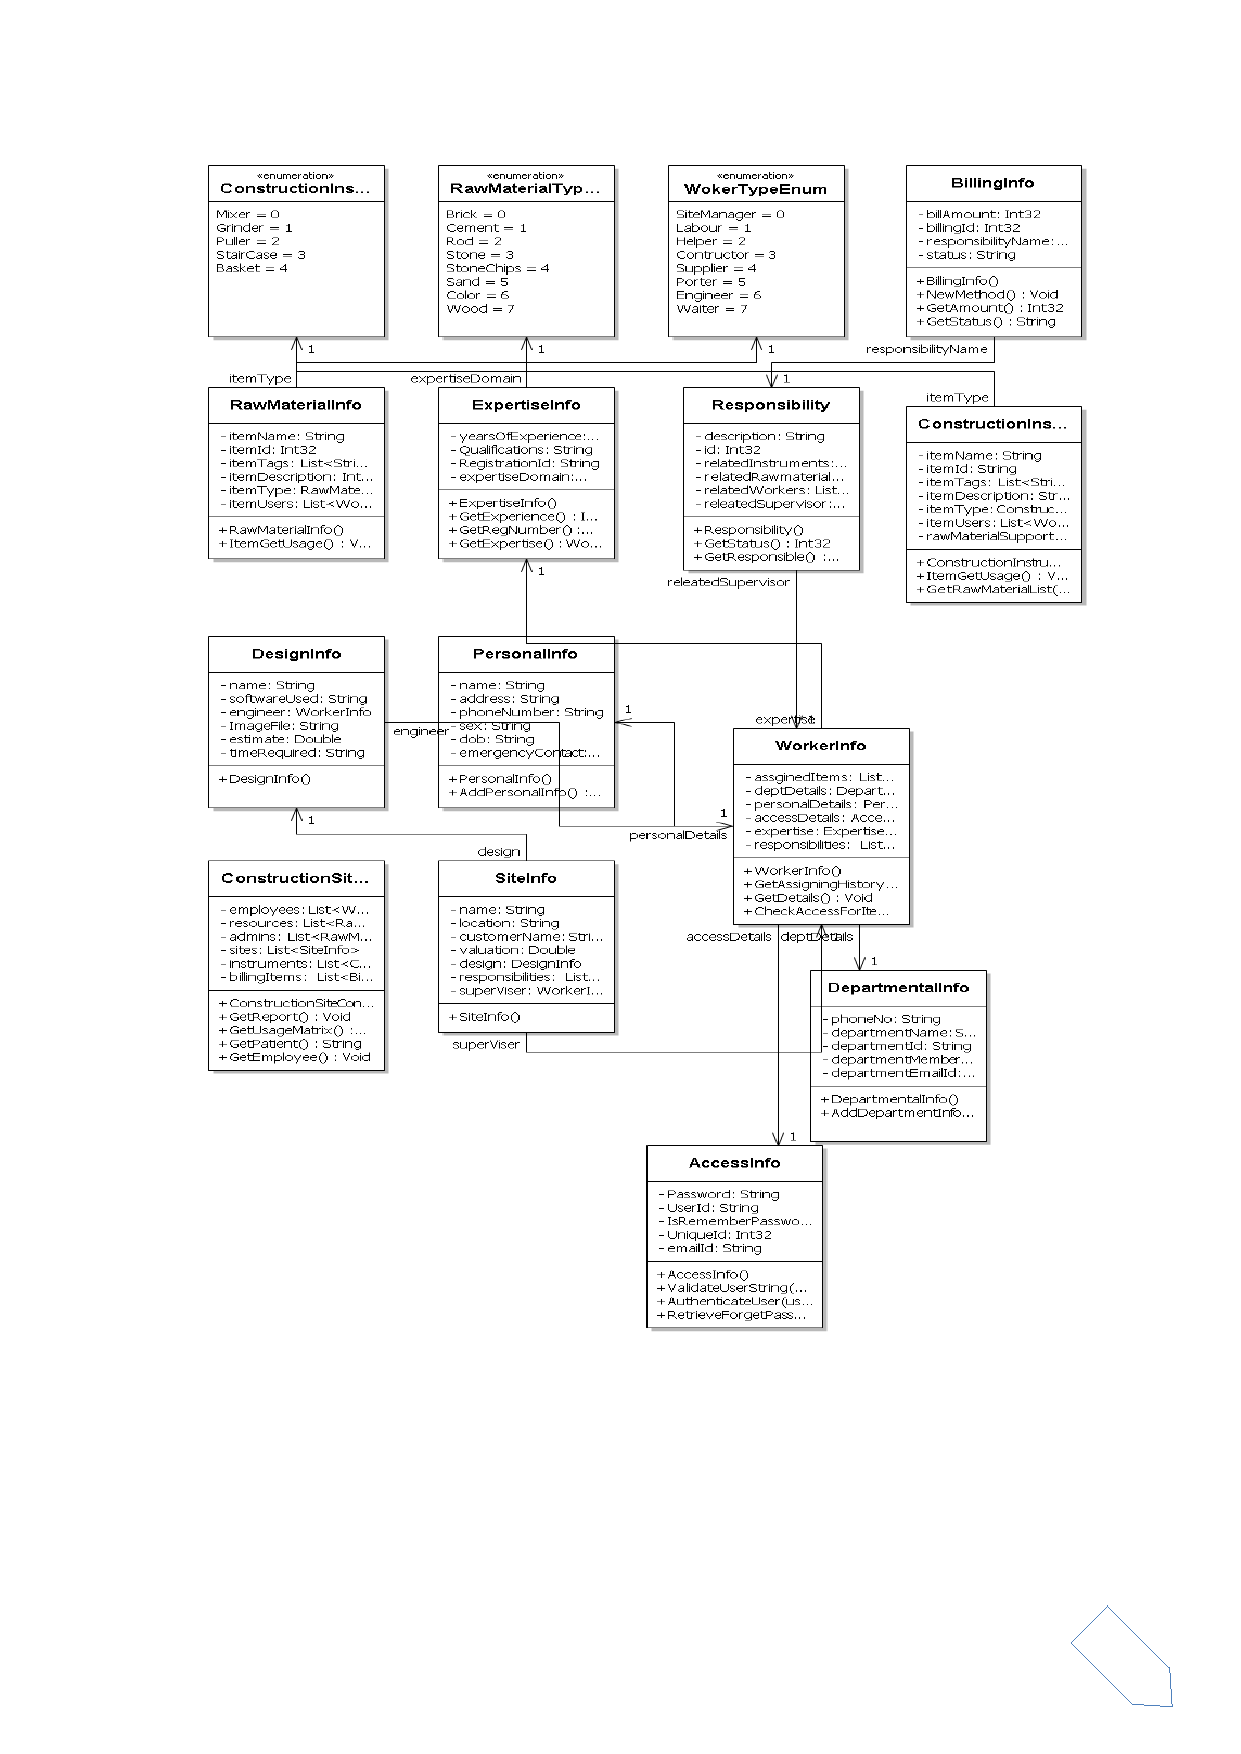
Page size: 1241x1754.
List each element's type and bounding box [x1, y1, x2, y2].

picture [187, 150, 1109, 1347]
